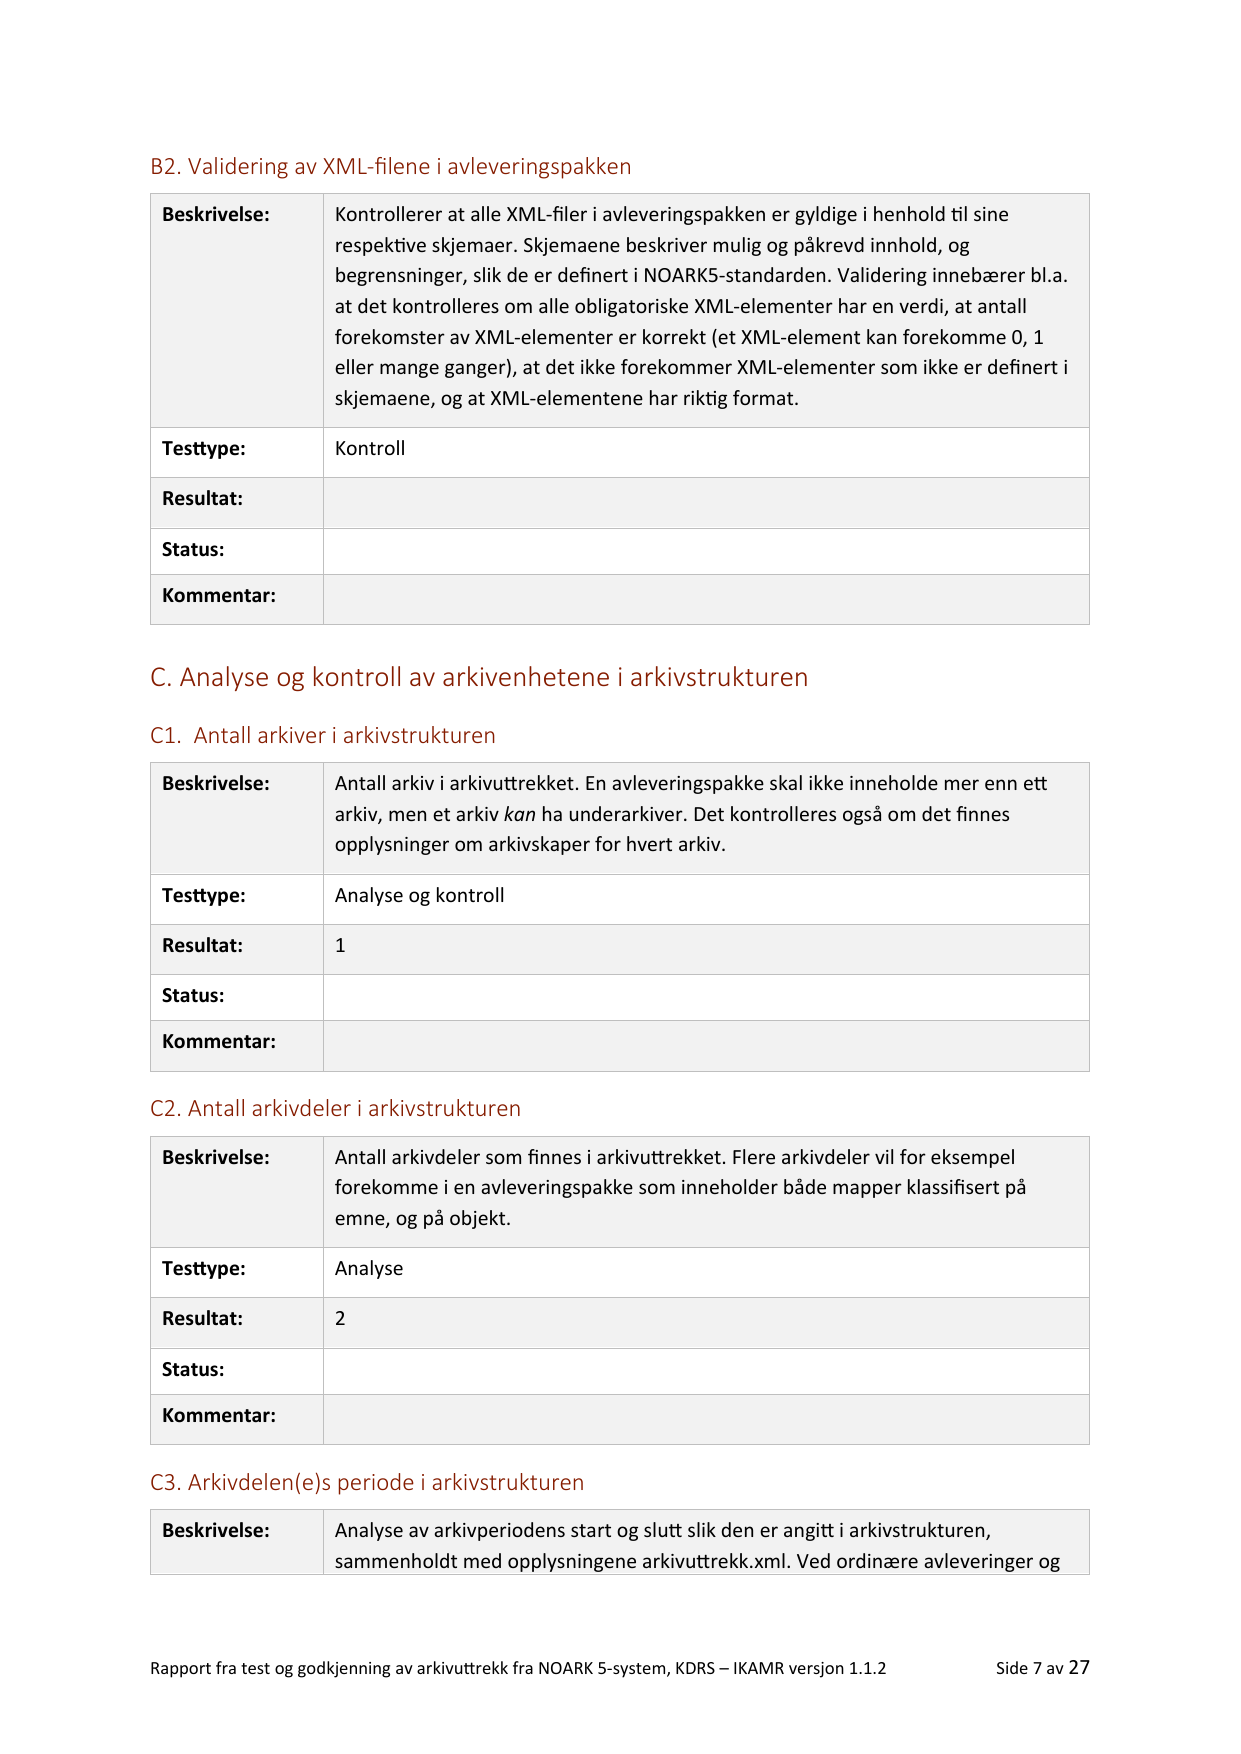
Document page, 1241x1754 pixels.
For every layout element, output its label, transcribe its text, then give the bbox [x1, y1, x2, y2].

table_cell Status: [151, 975, 323, 1020]
table_cell 1 [324, 925, 1089, 974]
table_cell Kommentar: [151, 1021, 323, 1071]
table_header Beskrivelse: [151, 763, 323, 873]
table_header Antall arkiv i arkivuttrekket. En avleveringspakke skal ikke inneholde mer enn ett arkiv, men et arkiv kan ha underarkiver. Det kontrolleres også om det finnes opplysninger om arkivskaper for hvert arkiv. [324, 763, 1089, 873]
table_header Antall arkivdeler som finnes i arkivuttrekket. Flere arkivdeler vil for eksempel forekomme i en avleveringspakke som inneholder både mapper klassifisert på emne, og på objekt. [324, 1137, 1089, 1247]
table_cell Kontroll [324, 428, 1089, 477]
table_cell Kommentar: [151, 575, 323, 624]
table_cell Kommentar: [151, 1395, 323, 1444]
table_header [324, 1510, 1089, 1573]
table_cell Status: [151, 1349, 323, 1394]
table_cell Analyse [324, 1248, 1089, 1297]
table_cell Testtype: [151, 428, 323, 477]
table_header Beskrivelse: [151, 194, 323, 427]
table_cell [324, 975, 1089, 1020]
table_cell 2 [324, 1298, 1089, 1347]
subtitle C1. Antall arkiver i arkivstrukturen [150, 719, 1090, 749]
table_cell Resultat: [151, 1298, 323, 1347]
table_cell [324, 529, 1089, 574]
table_cell [324, 1021, 1089, 1071]
table_cell [324, 1395, 1089, 1444]
subtitle B2. Validering av XML-filene i avleveringspakken [150, 150, 1090, 181]
table_header Beskrivelse: [151, 1510, 323, 1573]
table_header Beskrivelse: [151, 1137, 323, 1247]
table_cell Resultat: [151, 925, 323, 974]
table_cell Testtype: [151, 1248, 323, 1297]
subtitle C. Analyse og kontroll av arkivenhetene i arkivstrukturen [150, 658, 1090, 694]
table_cell [324, 478, 1089, 527]
table_cell [324, 1349, 1089, 1394]
subtitle C3. Arkivdelen(e)s periode i arkivstrukturen [150, 1466, 1090, 1496]
table_cell Resultat: [151, 478, 323, 527]
table_cell Testtype: [151, 875, 323, 924]
table_header Kontrollerer at alle XML-filer i avleveringspakken er gyldige i henhold til sine respektive skjemaer. Skjemaene beskriver mulig og påkrevd innhold, og begrensninger, slik de er definert i NOARK5-standarden. Validering innebærer bl.a. at det kontrolleres om alle obligatoriske XML-elementer har en verdi, at antall forekomster av XML-elementer er korrekt (et XML-element kan forekomme 0, 1 eller mange ganger), at det ikke forekommer XML-elementer som ikke er definert i skjemaene, og at XML-elementene har riktig format. [324, 194, 1089, 427]
table_cell Analyse og kontroll [324, 875, 1089, 924]
subtitle C2. Antall arkivdeler i arkivstrukturen [150, 1092, 1090, 1123]
table_cell [324, 575, 1089, 624]
table_cell Status: [151, 529, 323, 574]
